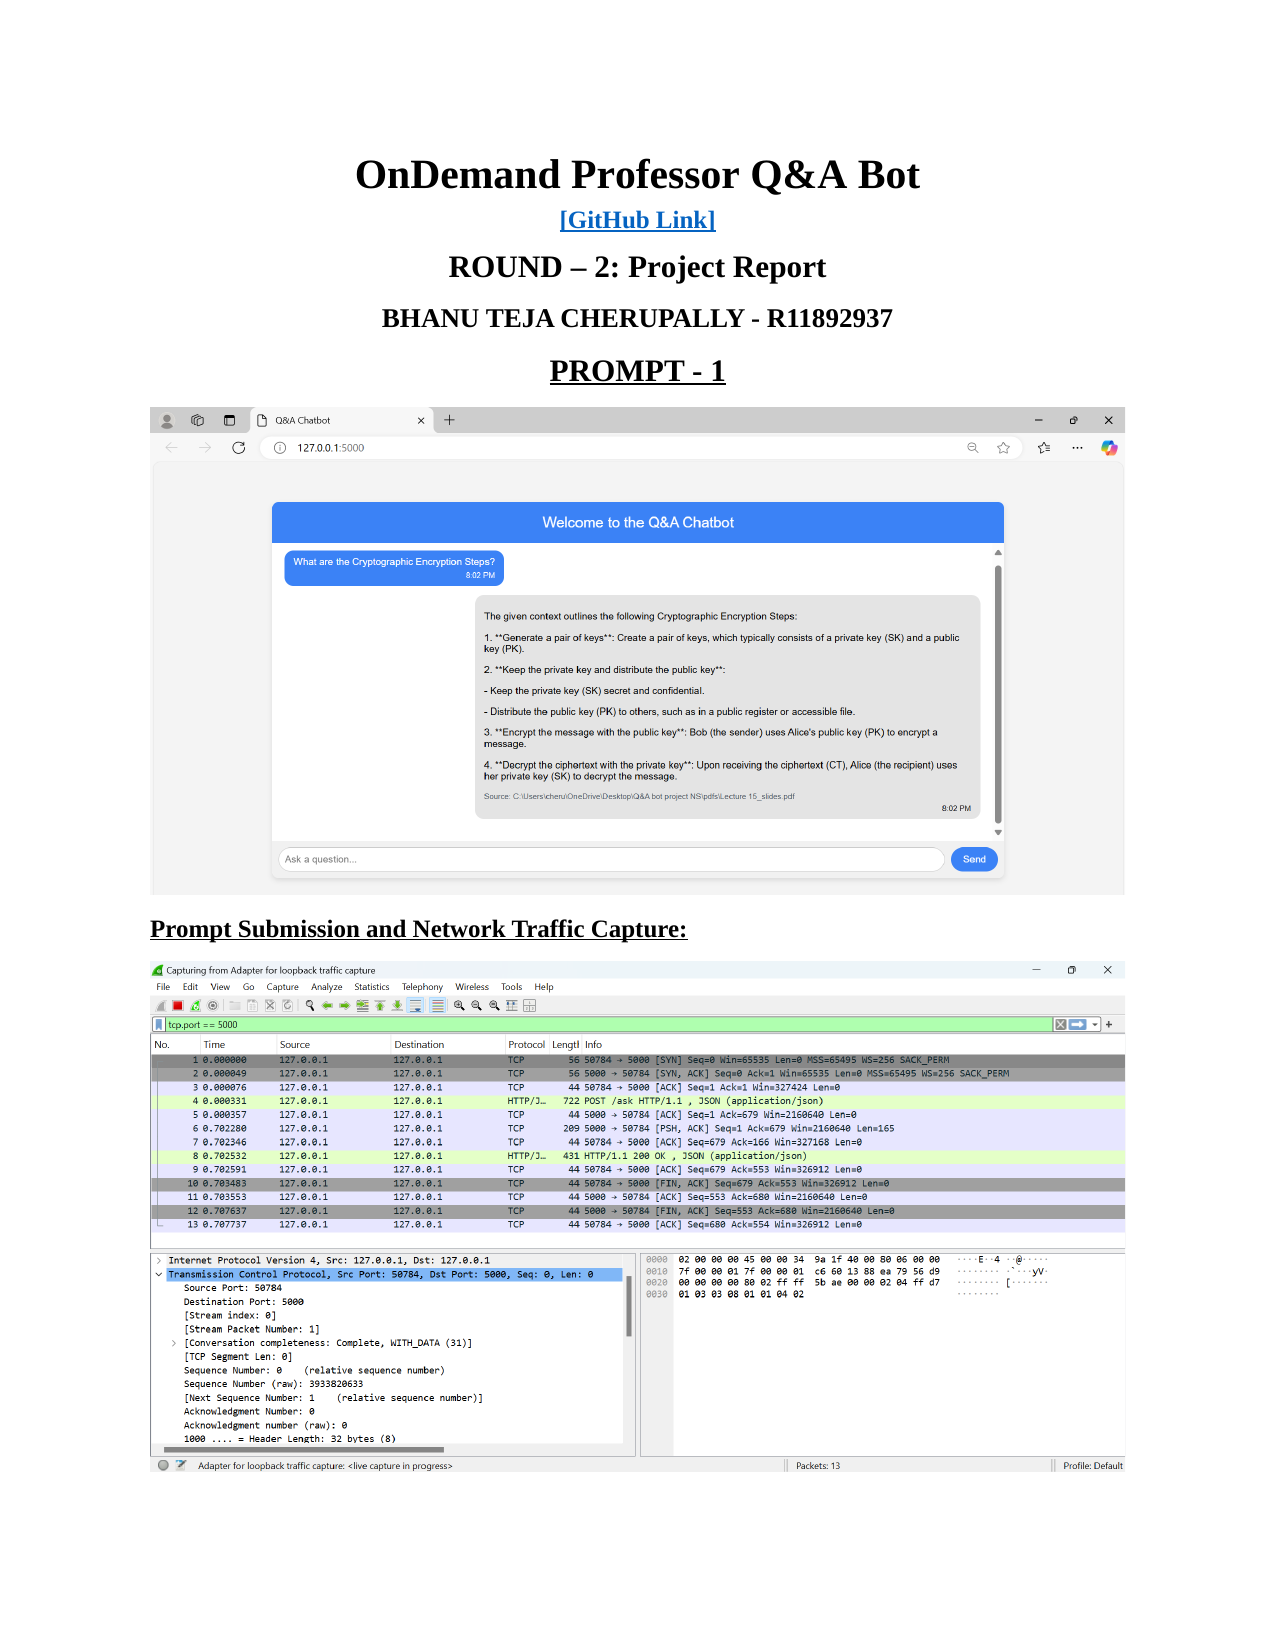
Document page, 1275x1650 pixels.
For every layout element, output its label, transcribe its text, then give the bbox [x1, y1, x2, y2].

picture [150, 407, 1125, 895]
title [GitHub Link] [150, 205, 1125, 234]
picture [150, 961, 1125, 1472]
title ROUND – 2: Project Report [150, 248, 1125, 284]
text PROMPT - 1 [150, 352, 1125, 388]
title OnDemand Professor Q&A Bot [150, 150, 1125, 198]
text Prompt Submission and Network Traffic Capture: [150, 914, 1125, 942]
text BHANU TEJA CHERUPALLY - R11892937 [150, 302, 1125, 333]
